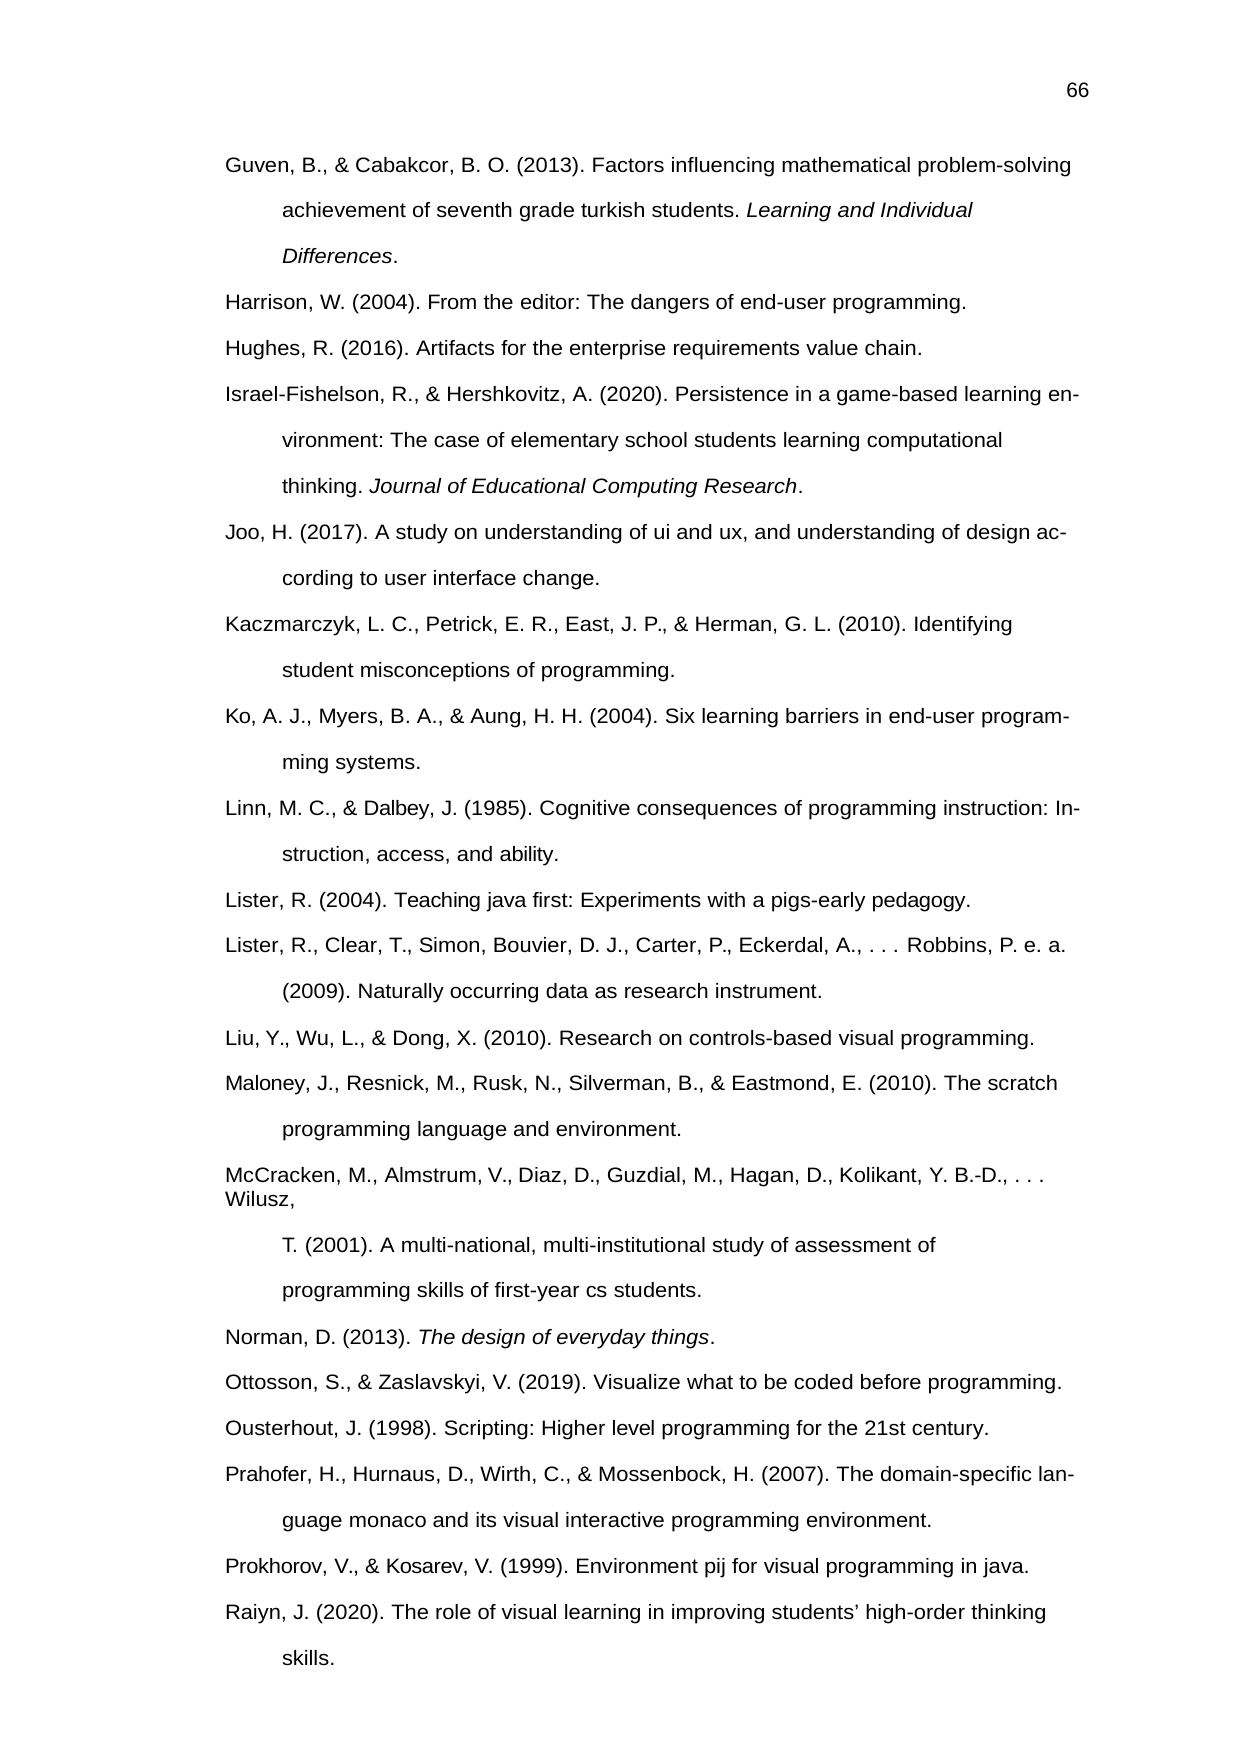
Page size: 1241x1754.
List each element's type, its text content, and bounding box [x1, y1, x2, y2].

text Norman, D. (2013). The design of everyday things. [225, 1324, 1086, 1348]
text Lister, R. (2004). Teaching java first: Experiments with a pigs-early pedagogy. [225, 888, 1086, 912]
text Joo, H. (2017). A study on understanding of ui and ux, and understanding of design ac- cording to user interface change. [225, 520, 1086, 589]
text Lister, R., Clear, T., Simon, Bouvier, D. J., Carter, P., Eckerdal, A., . . . Robbins, P. e. a. (2009). Naturally occurring data as research instrument. [225, 933, 1086, 1003]
list (2001). A multi-national, multi-institutional study of assessment of programming skills of first-year cs students. [282, 1232, 1060, 1302]
text Harrison, W. (2004). From the editor: The dangers of end-user programming. Hughes, R. (2016). Artifacts for the enterprise requirements value chain. [225, 290, 1036, 360]
text Ko, A. J., Myers, B. A., & Aung, H. H. (2004). Six learning barriers in end-user program- ming systems. [225, 704, 1086, 773]
text Prahofer, H., Hurnaus, D., Wirth, C., & Mossenbock, H. (2007). The domain-specific lan- guage monaco and its visual interactive programming environment. [225, 1462, 1086, 1532]
text Guven, B., & Cabakcor, B. O. (2013). Factors influencing mathematical problem-solving achievement of seventh grade turkish students. Learning and Individual Differences. [225, 152, 1086, 268]
text Linn, M. C., & Dalbey, J. (1985). Cognitive consequences of programming instruction: In- struction, access, and ability. [225, 796, 1086, 865]
text Kaczmarczyk, L. C., Petrick, E. R., East, J. P., & Herman, G. L. (2010). Identifying student misconceptions of programming. [225, 612, 1086, 681]
text Prokhorov, V., & Kosarev, V. (1999). Environment pij for visual programming in java. [225, 1554, 1086, 1578]
text Maloney, J., Resnick, M., Rusk, N., Silverman, B., & Eastmond, E. (2010). The scratch programming language and environment. [225, 1071, 1086, 1141]
text McCracken, M., Almstrum, V., Diaz, D., Guzdial, M., Hagan, D., Kolikant, Y. B.-D., . . . Wilusz, [225, 1163, 1117, 1211]
text Ottosson, S., & Zaslavskyi, V. (2019). Visualize what to be coded before programming. Ousterhout, J. (1998). Scripting: Higher level programming for the 21st century. [225, 1370, 1086, 1440]
text Israel-Fishelson, R., & Hershkovitz, A. (2020). Persistence in a game-based learning en- vironment: The case of elementary school students learning computational thinking. Journal of Educational Computing Research. [225, 382, 1086, 497]
text Raiyn, J. (2020). The role of visual learning in improving students’ high-order thinking skills. [225, 1600, 1086, 1669]
text Liu, Y., Wu, L., & Dong, X. (2010). Research on controls-based visual programming. [225, 1025, 1086, 1049]
